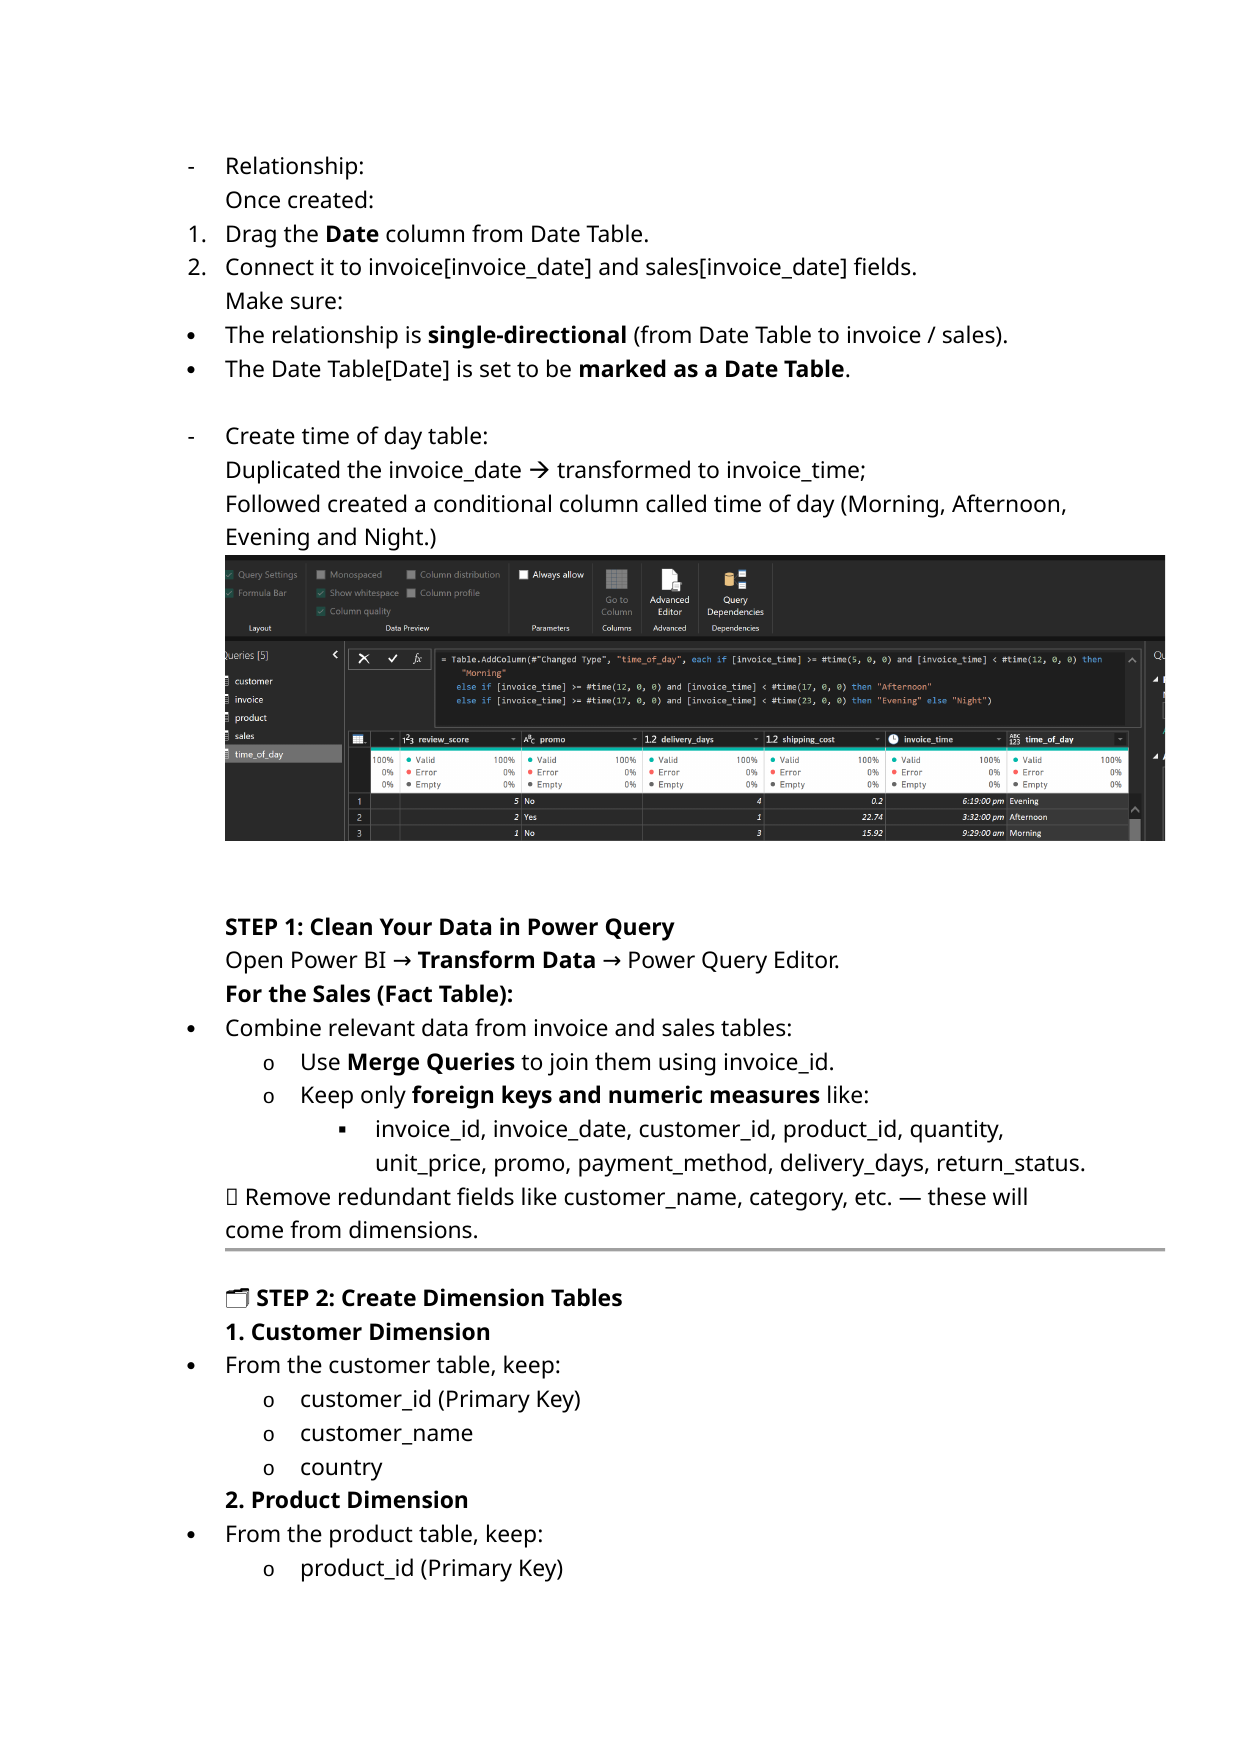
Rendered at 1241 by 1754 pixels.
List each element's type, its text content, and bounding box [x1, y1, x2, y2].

list customer_name [262, 1417, 1090, 1448]
list Use Merge Queries to join them using invoice_id. [262, 1046, 1090, 1077]
list Relationship: [187, 150, 1090, 181]
list country [262, 1451, 1090, 1482]
list Make sure: [225, 285, 1090, 316]
list customer_id (Primary Key) [262, 1383, 1090, 1414]
list Create time of day table: [187, 420, 1090, 451]
list STEP 1: Clean Your Data in Power Query [225, 911, 1090, 942]
list From the customer table, keep: [187, 1349, 1090, 1381]
list From the product table, keep: [187, 1518, 1090, 1549]
list The Date Table[Date] is set to be marked as a Date Table. [187, 352, 1090, 384]
list Combine relevant data from invoice and sales tables: [187, 1012, 1090, 1043]
list Once created: [225, 184, 1090, 215]
list 🗂 STEP 2: Create Dimension Tables [225, 1282, 1090, 1313]
list Connect it to invoice[invoice_date] and sales[invoice_date] fields. [187, 251, 1090, 282]
list For the Sales (Fact Table): [225, 978, 1090, 1009]
list 🧼 Remove redundant fields like customer_name, category, etc. — these will come from dimensions. [225, 1181, 1090, 1246]
list Keep only foreign keys and numeric measures like: [262, 1079, 1090, 1111]
list The relationship is single-directional (from Date Table to invoice / sales). [187, 319, 1090, 350]
list Followed created a conditional column called time of day (Morning, Afternoon, Evening and Night.) [225, 487, 1090, 552]
list Open Power BI → Transform Data → Power Query Editor. [225, 944, 1090, 976]
list invoice_id, invoice_date, customer_id, product_id, quantity, unit_price, promo, payment_method, delivery_days, return_status. [337, 1113, 1090, 1178]
picture [225, 555, 1166, 841]
list Duplicated the invoice_date transformed to invoice_time; [225, 454, 1090, 485]
list Drag the Date column from Date Table. [187, 217, 1090, 249]
list 1. Customer Dimension [225, 1316, 1090, 1347]
list 2. Product Dimension [225, 1484, 1090, 1516]
list product_id (Primary Key) [262, 1552, 1090, 1583]
